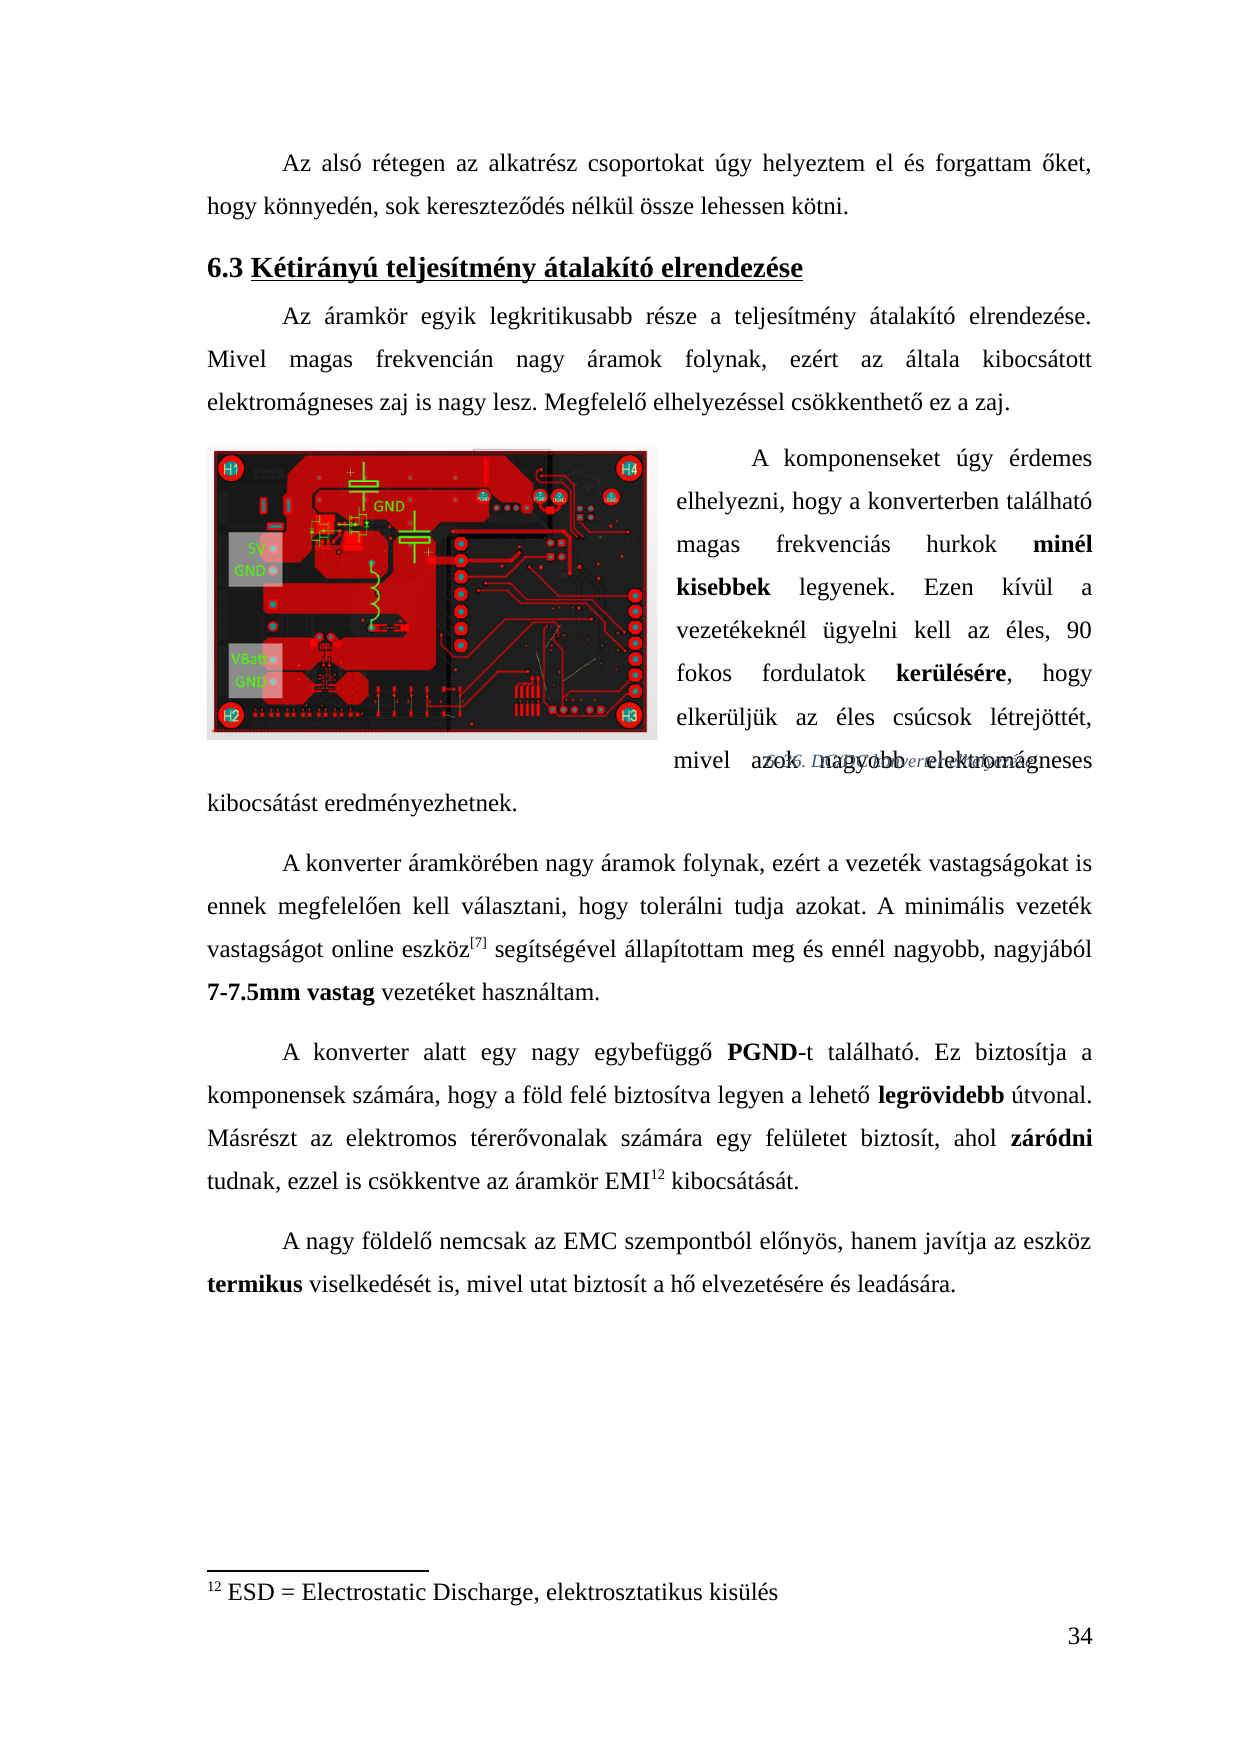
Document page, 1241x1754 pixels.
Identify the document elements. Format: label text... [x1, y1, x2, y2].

text Az áramkör egyik legkritikusabb része a teljesítmény átalakító elrendezése. Mivel magas frekvencián nagy áramok folynak, ezért az általa kibocsátott elektromágneses zaj is nagy lesz. Megfelelő elhelyezéssel csökkenthető ez a zaj. [207, 301, 1092, 416]
text A nagy földelő nemcsak az EMC szempontból előnyös, hanem javítja az eszköz termikus viselkedését is, mivel utat biztosít a hő elvezetésére és leadására. [207, 1226, 1092, 1298]
text Az alsó rétegen az alkatrész csoportokat úgy helyeztem el és forgattam őket, hogy könnyedén, sok kereszteződés nélkül össze lehessen kötni. [207, 148, 1092, 219]
subtitle Kétirányú teljesítmény átalakító elrendezése [207, 251, 1092, 284]
picture [206, 444, 658, 740]
text A konverter áramkörében nagy áramok folynak, ezért a vezeték vastagságokat is ennek megfelelően kell választani, hogy tolerálni tudja azokat. A minimális vezeték vastagságot online eszköz[6] segítségével állapítottam meg és ennél nagyobb, nagyjából 7-7.5mm vastag vezetéket használtam. [207, 848, 1092, 1006]
text A konverter alatt egy nagy egybefüggő PGND-t található. Ez biztosítja a komponensek számára, hogy a föld felé biztosítva legyen a lehető legrövidebb útvonal. Másrészt az elektromos térerővonalak számára egy felületet biztosít, ahol záródni tudnak, ezzel is csökkentve az áramkör EMI kibocsátását. [207, 1037, 1092, 1195]
